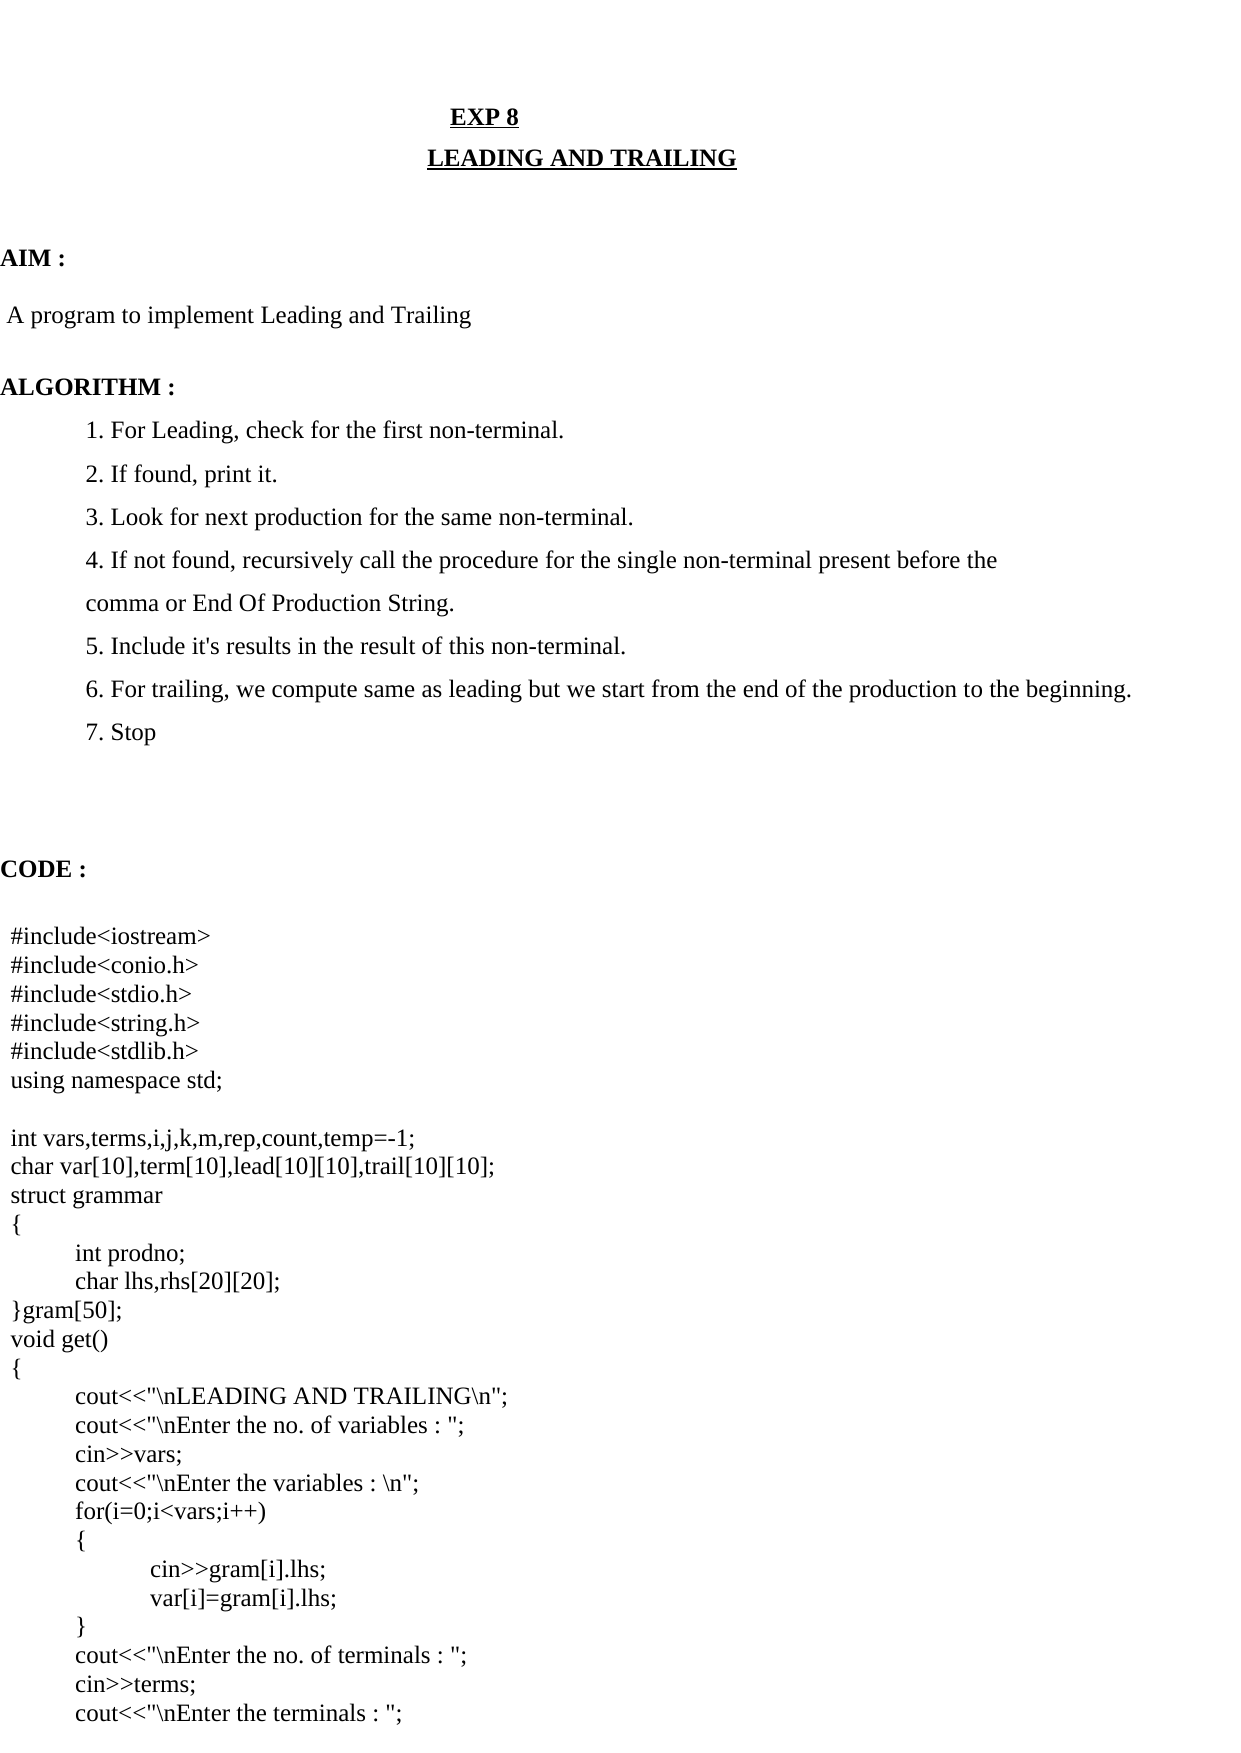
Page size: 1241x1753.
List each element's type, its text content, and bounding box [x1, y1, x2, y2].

text for(i=0;i<vars;i++) [10, 1496, 1164, 1525]
list If found, print it. [85, 459, 1164, 487]
subtitle LEADING AND TRAILING [267, 143, 896, 172]
list Look for next production for the same non-terminal. [85, 502, 1164, 531]
list Include it's results in the result of this non-terminal. [85, 631, 1164, 660]
text cin>>gram[i].lhs; [10, 1554, 1164, 1583]
text AIM : [0, 243, 1164, 272]
subtitle CODE : [0, 854, 1164, 882]
text #include<stdio.h> [10, 979, 1164, 1008]
list For Leading, check for the first non-terminal. [85, 416, 1164, 444]
text char var[10],term[10],lead[10][10],trail[10][10]; [10, 1151, 1164, 1180]
text cout<<"\nLEADING AND TRAILING\n"; [10, 1381, 1164, 1410]
text int prodno; [10, 1238, 1164, 1266]
list For trailing, we compute same as leading but we start from the end of the production to the beginning. [85, 674, 1154, 703]
text cout<<"\nEnter the variables : \n"; [10, 1468, 1164, 1496]
subtitle EXP 8 [417, 102, 896, 131]
text void get() [10, 1324, 1164, 1353]
text using namespace std; [10, 1065, 1164, 1094]
text char lhs,rhs[20][20]; [10, 1266, 1164, 1295]
text cout<<"\nEnter the no. of variables : "; [10, 1410, 1164, 1439]
text cout<<"\nEnter the terminals : "; [10, 1698, 1164, 1726]
text #include<conio.h> [10, 950, 1164, 979]
list Stop [85, 717, 1164, 746]
text cin>>terms; [10, 1669, 1164, 1698]
text var[i]=gram[i].lhs; [10, 1583, 1164, 1611]
list If not found, recursively call the procedure for the single non-terminal present before the [85, 545, 1132, 574]
text #include<string.h> [10, 1008, 1164, 1036]
text cin>>vars; [10, 1439, 1164, 1468]
text } [10, 1611, 1164, 1640]
text { [10, 1525, 1164, 1554]
text A program to implement Leading and Trailing [0, 301, 1164, 329]
text }gram[50]; [10, 1295, 1164, 1324]
text { [10, 1209, 1164, 1238]
text #include<stdlib.h> [10, 1036, 1164, 1065]
text comma or End Of Production String. [85, 588, 1164, 617]
subtitle ALGORITHM : [0, 372, 1164, 401]
text struct grammar [10, 1180, 1164, 1209]
text cout<<"\nEnter the no. of terminals : "; [10, 1640, 1164, 1669]
text int vars,terms,i,j,k,m,rep,count,temp=-1; [10, 1123, 1164, 1151]
text { [10, 1353, 1164, 1381]
text #include<iostream> [10, 921, 1164, 950]
